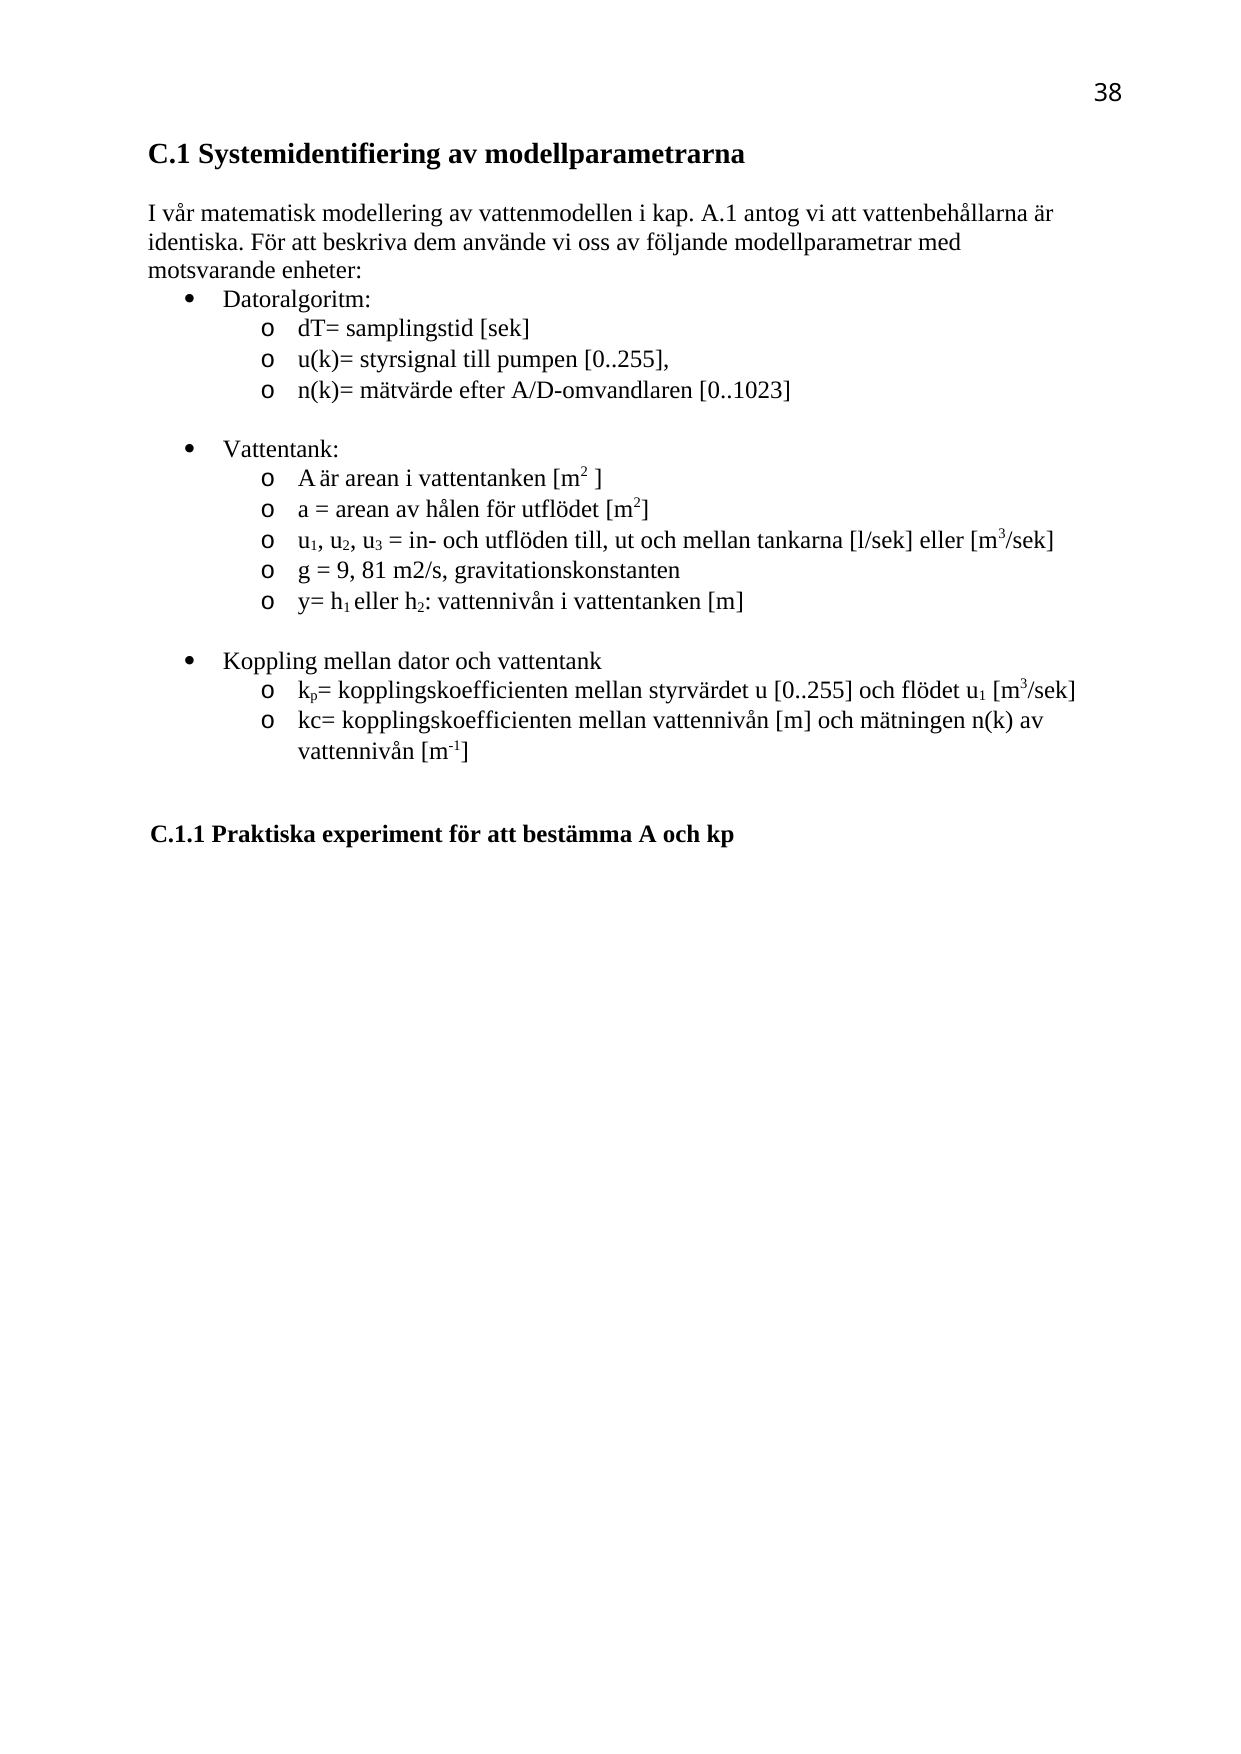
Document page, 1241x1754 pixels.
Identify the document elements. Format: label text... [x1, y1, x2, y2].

list n(k)= mätvärde efter A/D-omvandlaren [0..1023] [260, 375, 1092, 406]
list Koppling mellan dator och vattentank [185, 646, 1092, 675]
list A är arean i vattentanken [m2 ] [260, 463, 1092, 494]
list Vattentank: [185, 434, 1092, 463]
subtitle C.1.1 Praktiska experiment för att bestämma A och kp [150, 819, 1092, 848]
subtitle C.1 Systemidentifiering av modellparametrarna [148, 136, 1092, 169]
list a = arean av hålen för utflödet [m2] [260, 494, 1092, 525]
list u(k)= styrsignal till pumpen [0..255], [260, 344, 1092, 375]
list kp= kopplingskoefficienten mellan styrvärdet u [0..255] och flödet u1 [m3/sek] [260, 675, 1092, 706]
list y= h1 eller h2: vattennivån i vattentanken [m] [260, 586, 1092, 617]
text I vår matematisk modellering av vattenmodellen i kap. A.1 antog vi att vattenbehållarna är identiska. För att beskriva dem använde vi oss av följande modellparametrar med motsvarande enheter: [148, 198, 1092, 284]
list kc= kopplingskoefficienten mellan vattennivån [m] och mätningen n(k) av vattennivån [m-1] [260, 706, 1092, 765]
list g = 9, 81 m2/s, gravitationskonstanten [260, 556, 1092, 586]
list Datoralgoritm: [185, 284, 1092, 313]
list dT= samplingstid [sek] [260, 313, 1092, 344]
list u1, u2, u3 = in- och utflöden till, ut och mellan tankarna [l/sek] eller [m3/sek] [260, 525, 1092, 556]
